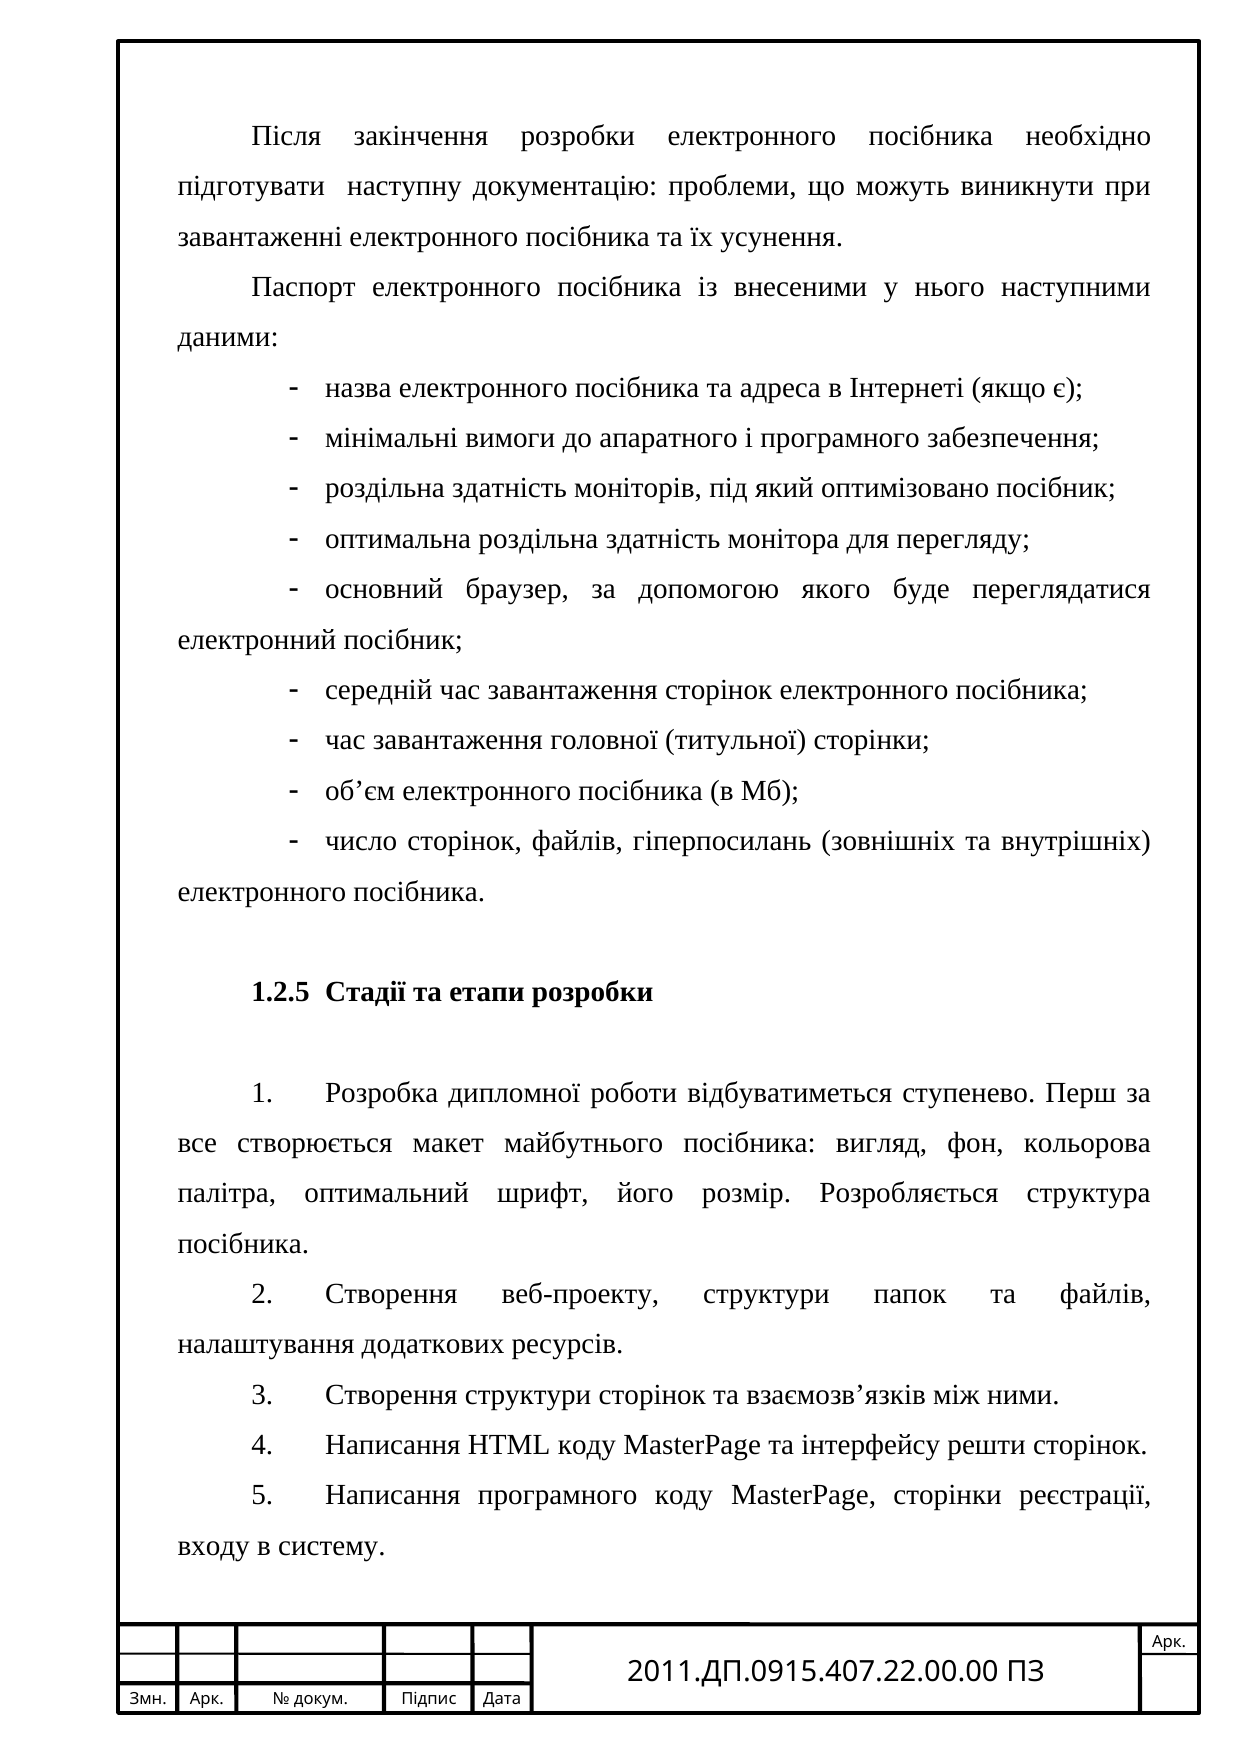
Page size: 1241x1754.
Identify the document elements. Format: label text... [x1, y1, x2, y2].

list назва електронного посібника та адреса в Інтернеті (якщо є); [177, 370, 1152, 403]
list час завантаження головної (титульної) сторінки; [177, 722, 1152, 756]
list Написання HTML коду MasterPage та інтерфейсу решти сторінок. [177, 1427, 1152, 1461]
list мінімальні вимоги до апаратного і програмного забезпечення; [177, 420, 1152, 454]
text Паспорт електронного посібника із внесеними у нього наступними даними: [177, 269, 1152, 353]
list Стадії та етапи розробки [177, 974, 1152, 1008]
list Написання програмного коду MasterPage, сторінки реєстрації, входу в систему. [177, 1477, 1152, 1561]
list число сторінок, файлів, гіперпосилань (зовнішніх та внутрішніх) електронного посібника. [177, 823, 1152, 907]
list роздільна здатність моніторів, під який оптимізовано посібник; [177, 471, 1152, 504]
text Після закінчення розробки електронного посібника необхідно підготувати наступну документацію: проблеми, що можуть виникнути при завантаженні електронного посібника та їх усунення. [177, 118, 1152, 252]
list Створення структури сторінок та взаємозв’язків між ними. [177, 1377, 1152, 1410]
list Розробка дипломної роботи відбуватиметься ступенево. Перш за все створюється макет майбутнього посібника: вигляд, фон, кольорова палітра, оптимальний шрифт, його розмір. Розробляється структура посібника. [177, 1075, 1152, 1259]
list середній час завантаження сторінок електронного посібника; [177, 672, 1152, 706]
list основний браузер, за допомогою якого буде переглядатися електронний посібник; [177, 571, 1152, 655]
list оптимальна роздільна здатність монітора для перегляду; [177, 521, 1152, 554]
list об’єм електронного посібника (в Мб); [177, 773, 1152, 807]
list Створення веб-проекту, структури папок та файлів, налаштування додаткових ресурсів. [177, 1276, 1152, 1360]
